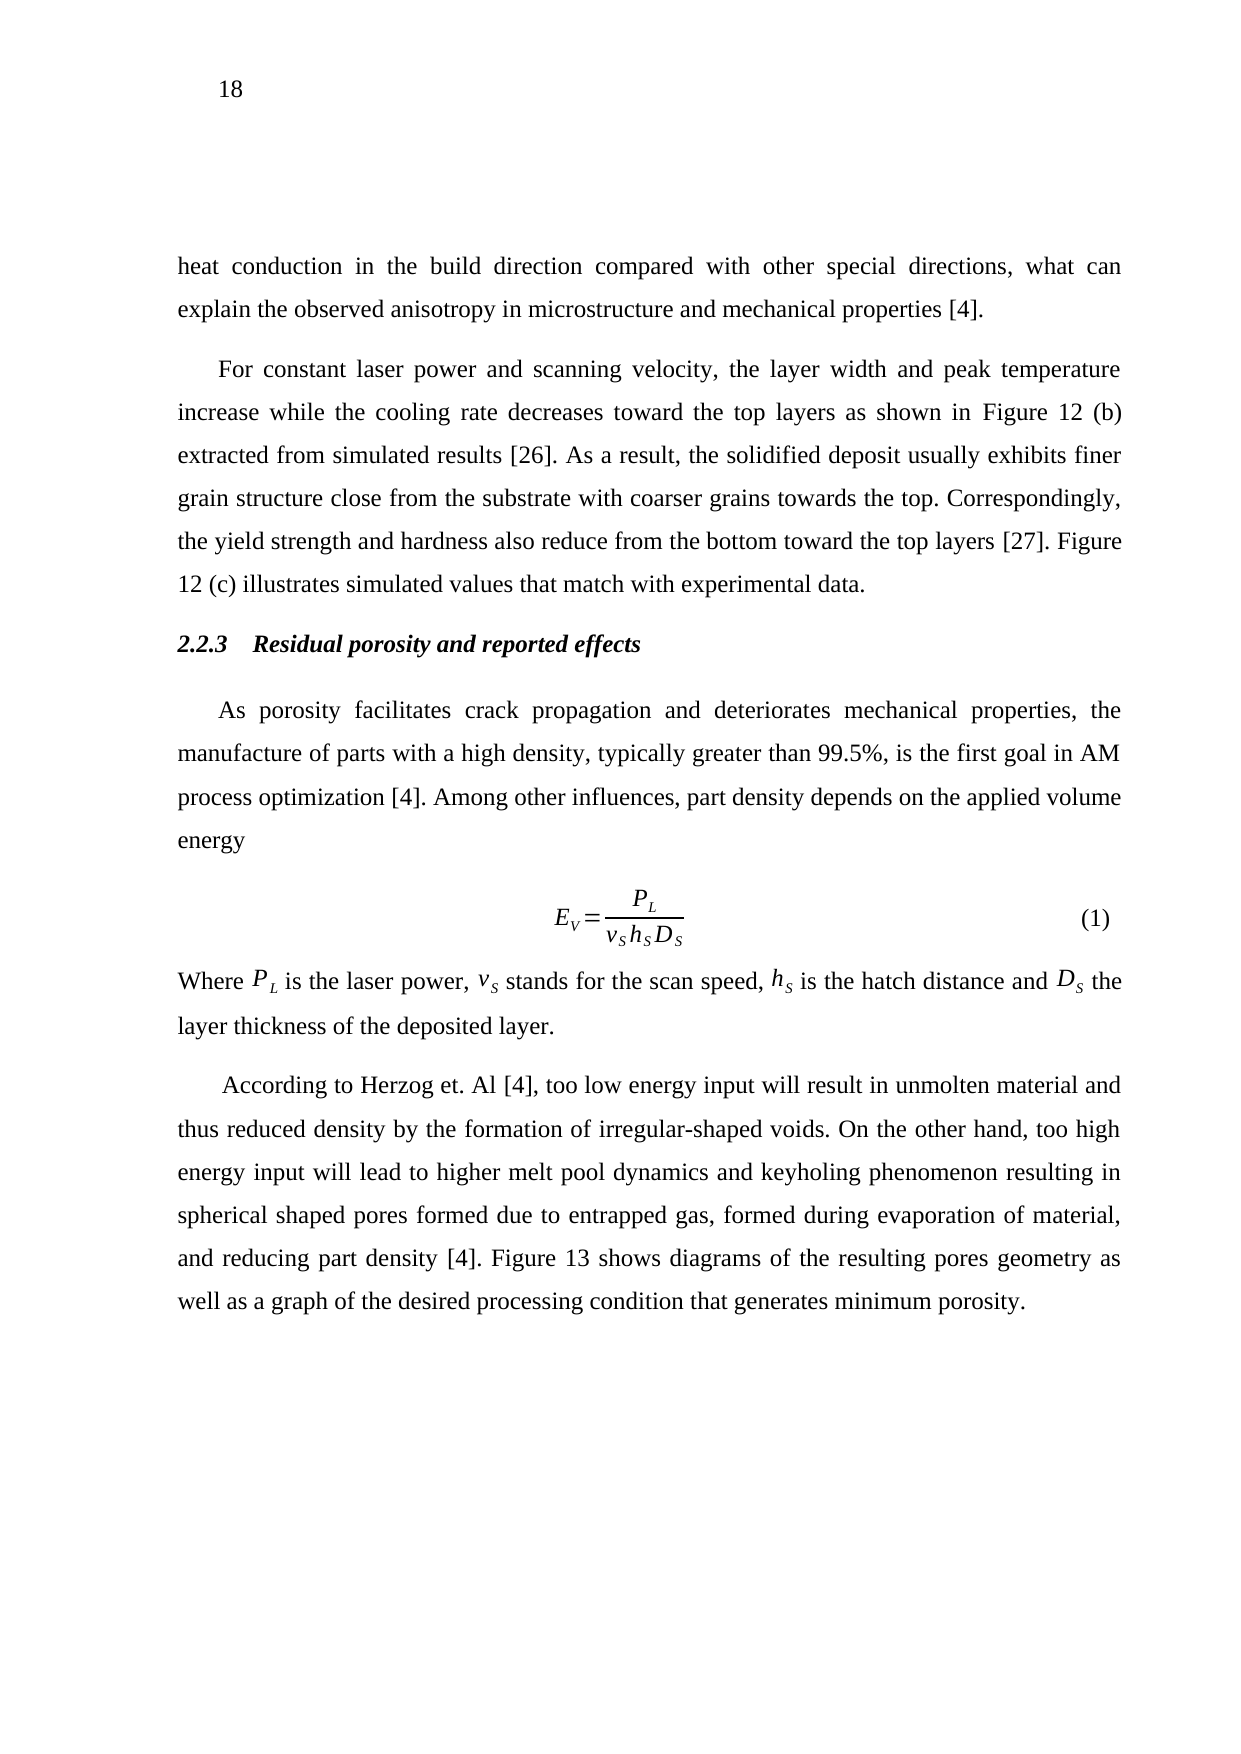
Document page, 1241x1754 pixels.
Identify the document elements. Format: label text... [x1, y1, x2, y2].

table_header [177, 885, 1020, 965]
subtitle Residual porosity and reported effects [177, 629, 1122, 658]
text Where is the laser power, stands for the scan speed, is the hatch distance and the layer thickness of the deposited layer. [177, 965, 1122, 1039]
text As porosity facilitates crack propagation and deteriorates mechanical properties, the manufacture of parts with a high density, typically greater than 99.5%, is the first goal in AM process optimization [4]. Among other influences, part density depends on the applied volume energy [177, 695, 1122, 853]
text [177, 251, 1122, 323]
table_header (1) [1020, 885, 1121, 965]
text For constant laser power and scanning velocity, the layer width and peak temperature increase while the cooling rate decreases toward the top layers as shown in (b) extracted from simulated results [26]. As a result, the solidified deposit usually exhibits finer grain structure close from the substrate with coarser grains towards the top. Correspondingly, the yield strength and hardness also reduce from the bottom toward the top layers [27]. (c) illustrates simulated values that match with experimental data. [177, 354, 1122, 598]
text According to Herzog et. Al [4], too low energy input will result in unmolten material and thus reduced density by the formation of irregular-shaped voids. On the other hand, too high energy input will lead to higher melt pool dynamics and keyholing phenomenon resulting in spherical shaped pores formed due to entrapped gas, formed during evaporation of material, and reducing part density [4]. shows diagrams of the resulting pores geometry as well as a graph of the desired processing condition that generates minimum porosity. [177, 1071, 1122, 1315]
